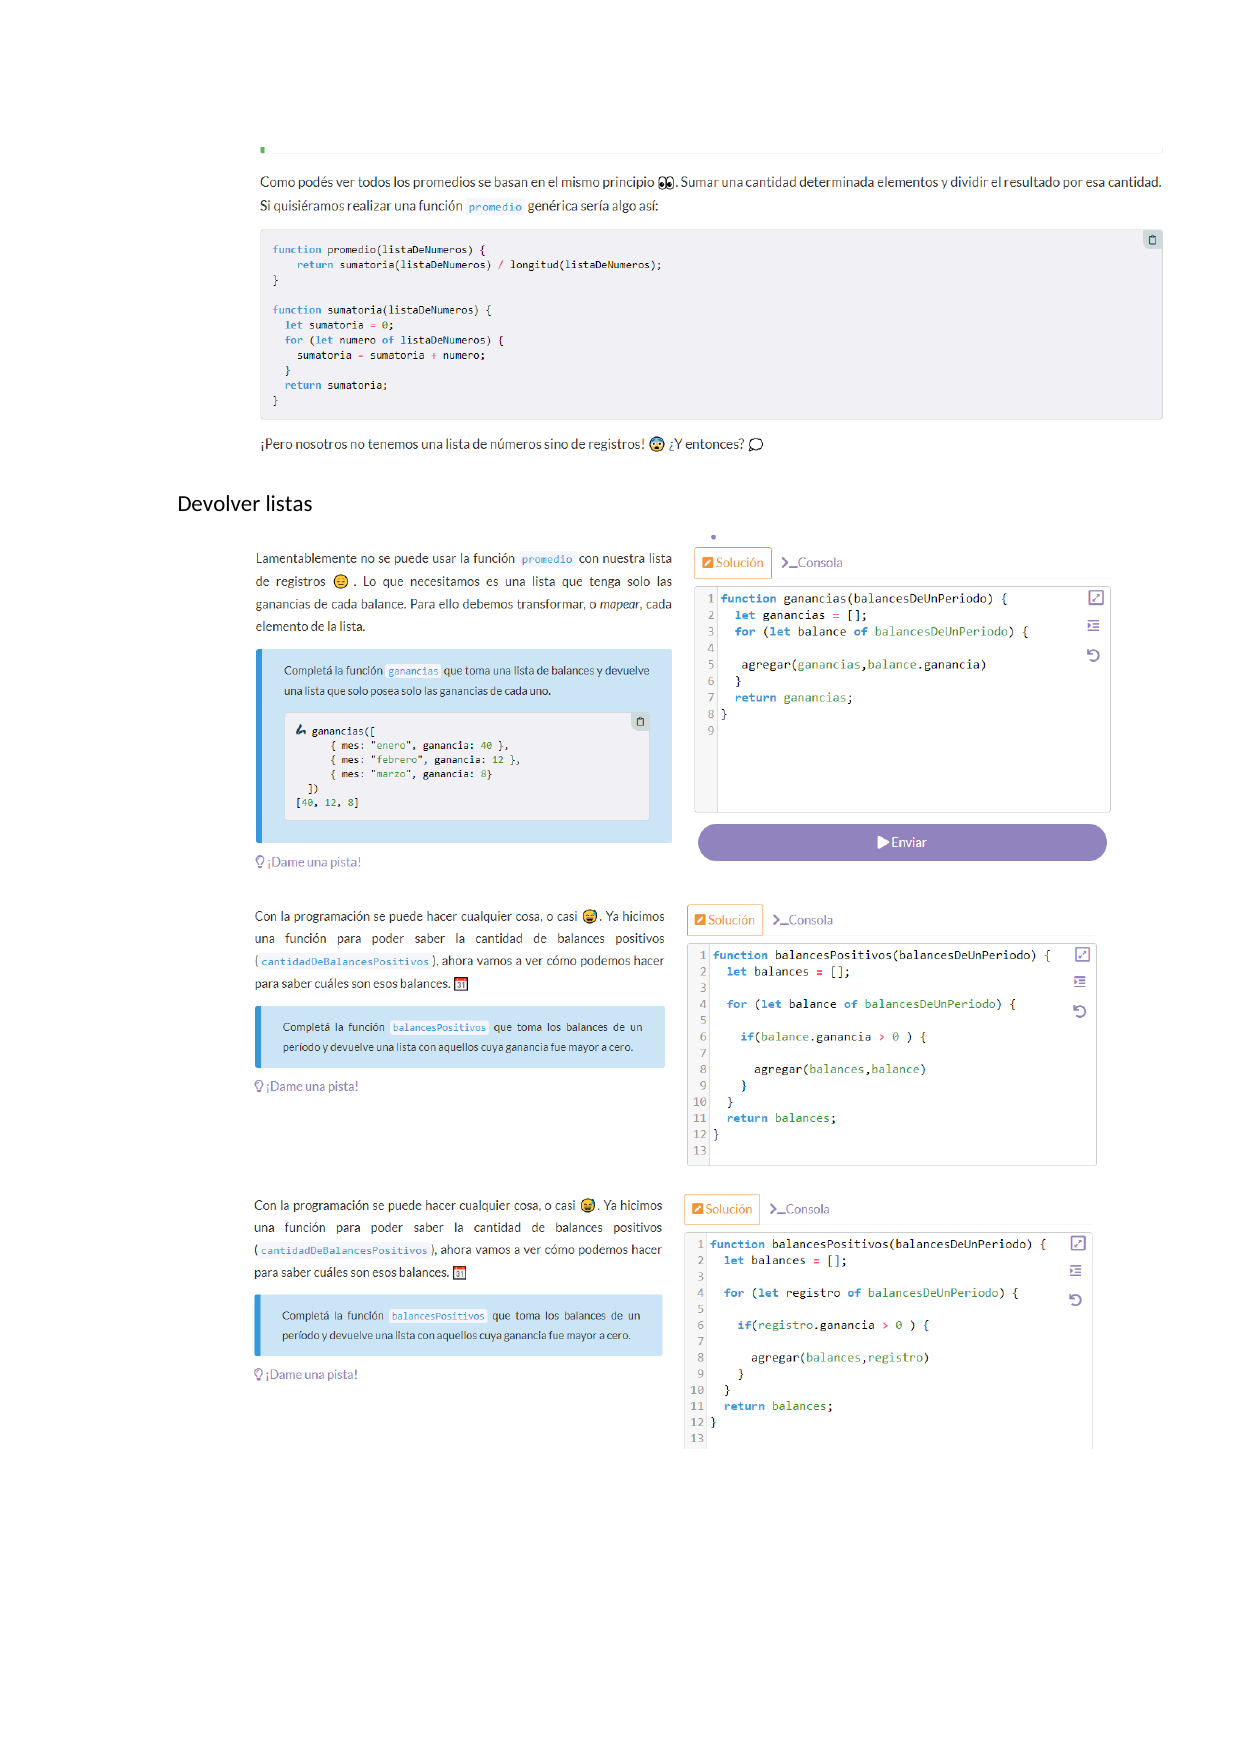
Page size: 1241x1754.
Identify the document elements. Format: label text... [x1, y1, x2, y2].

text Devolver listas [177, 489, 1063, 517]
picture [177, 1193, 1148, 1449]
picture [177, 147, 1241, 470]
picture [177, 535, 1183, 879]
picture [177, 897, 1139, 1175]
